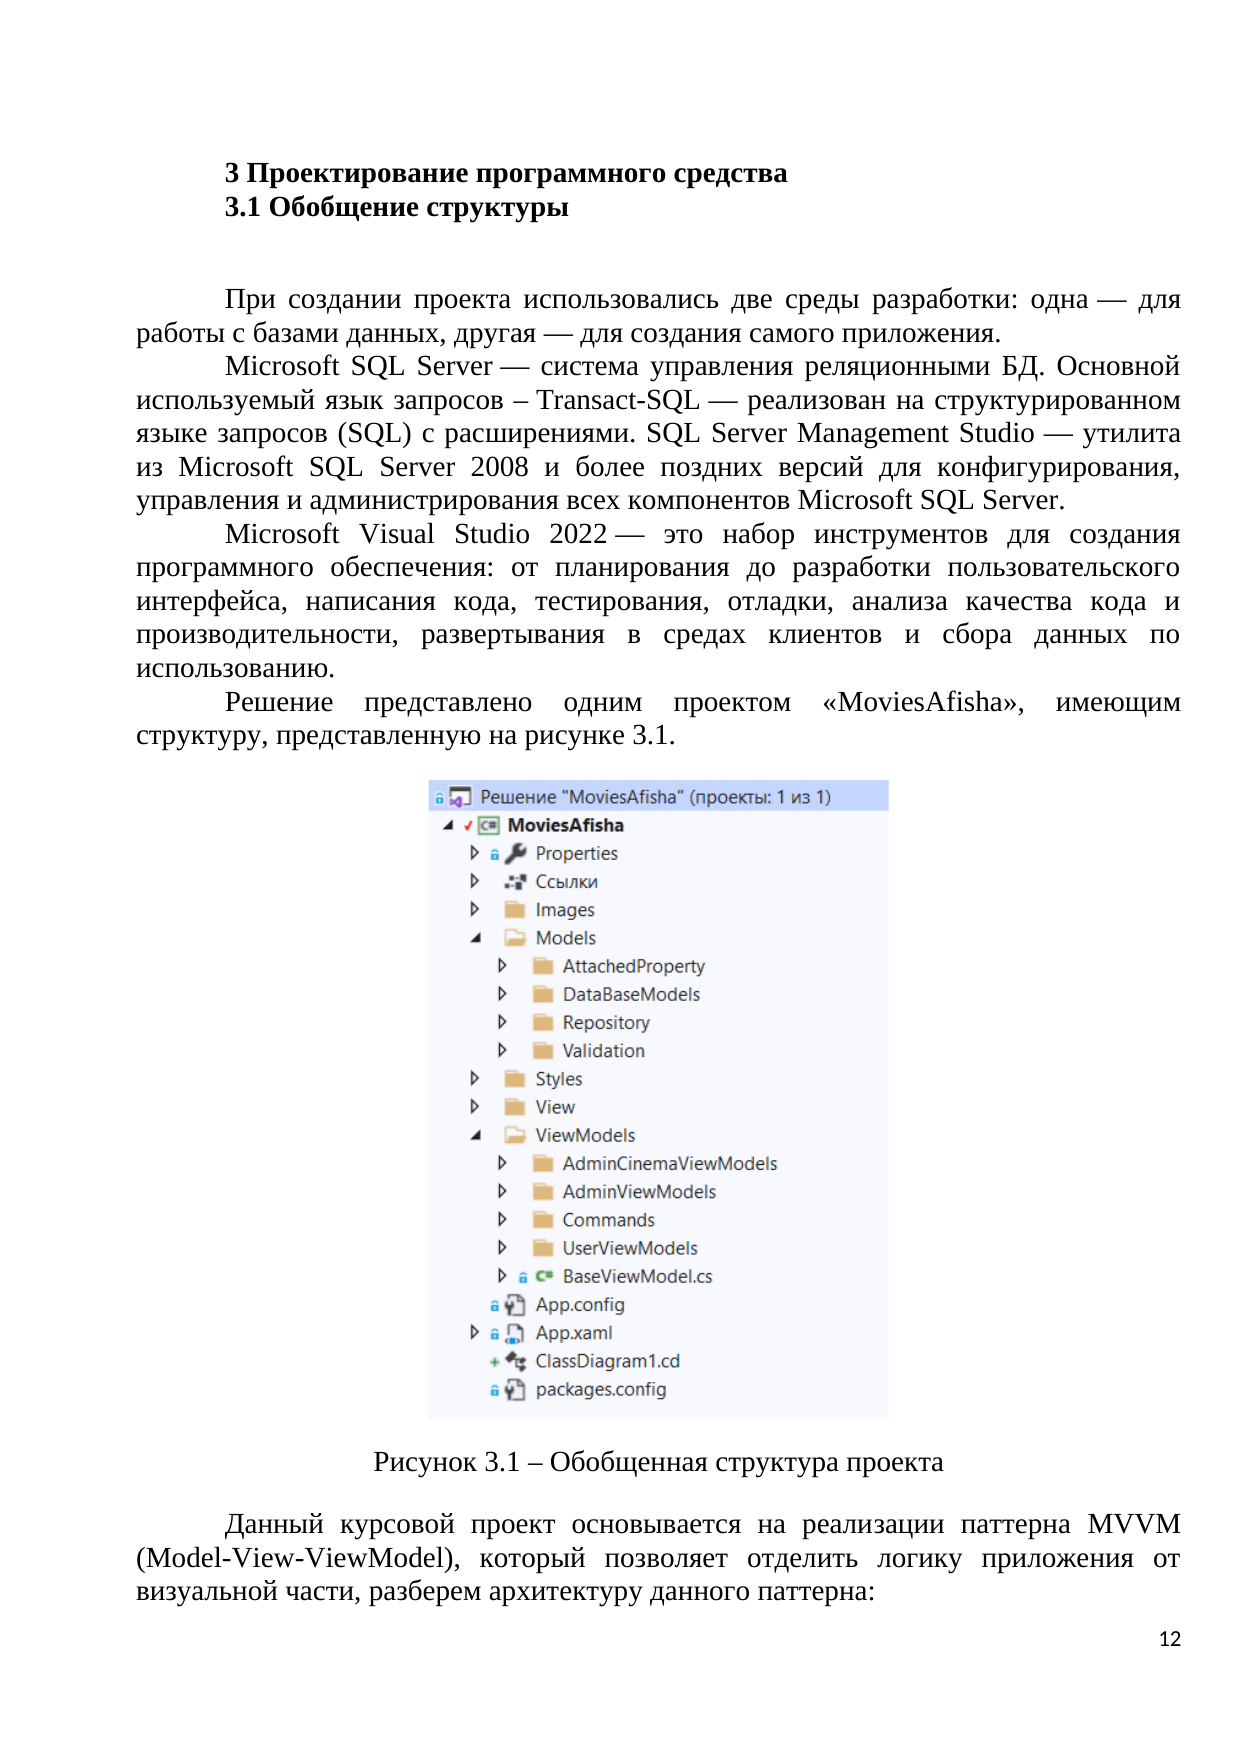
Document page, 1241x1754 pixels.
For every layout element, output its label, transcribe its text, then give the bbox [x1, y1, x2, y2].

list Обобщение структуры [136, 189, 1181, 223]
picture [428, 780, 889, 1419]
text Решение представлено одним проектом «MoviesAfisha», имеющим структуру, представленную на рисунке 3.1. [136, 684, 1181, 751]
text При создании проекта использовались две среды разработки: одна — для работы с базами данных, другая — для создания самого приложения. [136, 281, 1181, 348]
list Проектирование программного средства [136, 156, 1181, 189]
text Данный курсовой проект основывается на реализации паттерна MVVM (Model-View-ViewModel), который позволяет отделить логику приложения от визуальной части, разберем архитектуру данного паттерна: [136, 1506, 1181, 1607]
text Microsoft SQL Server — система управления реляционными БД. Основной используемый язык запросов – Transact-SQL — реализован на структурированном языке запросов (SQL) с расширениями. SQL Server Management Studio — утилита из Microsoft SQL Server 2008 и более поздних версий для конфигурирования, управления и администрирования всех компонентов Microsoft SQL Server. [136, 348, 1181, 516]
text Microsoft Visual Studio 2022 — это набор инструментов для создания программного обеспечения: от планирования до разработки пользовательского интерфейса, написания кода, тестирования, отладки, анализа качества кода и производительности, развертывания в средах клиентов и сбора данных по использованию. [136, 516, 1181, 684]
list Рисунок 3.1 – Обобщенная структура проекта [136, 1444, 1181, 1477]
